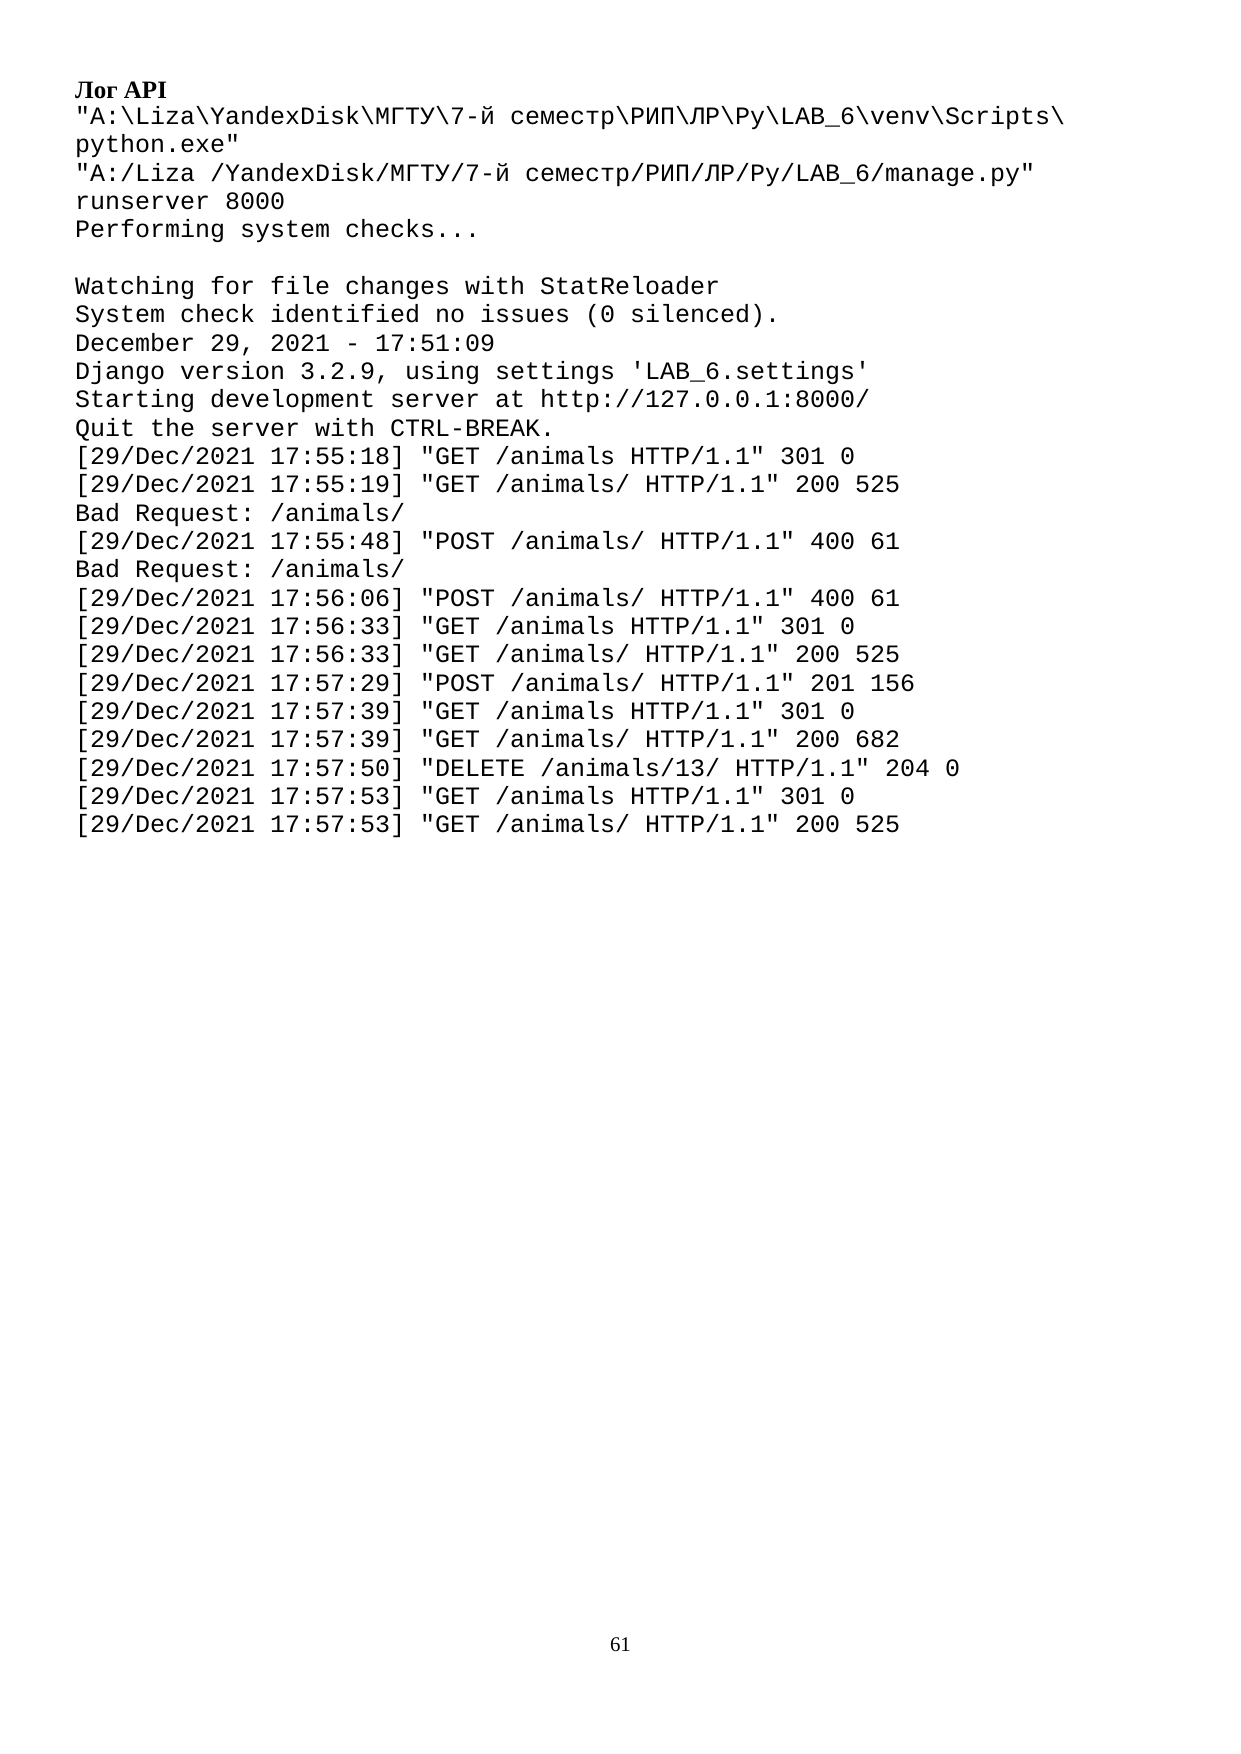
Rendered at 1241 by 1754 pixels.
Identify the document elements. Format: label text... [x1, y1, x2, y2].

text Bad Request: /animals/ [75, 500, 1165, 529]
text Starting development server at http://127.0.0.1:8000/ [75, 387, 1165, 415]
text [29/Dec/2021 17:56:33] "GET /animals/ HTTP/1.1" 200 525 [75, 642, 1165, 670]
text [29/Dec/2021 17:56:06] "POST /animals/ HTTP/1.1" 400 61 [75, 585, 1165, 614]
text [29/Dec/2021 17:56:33] "GET /animals HTTP/1.1" 301 0 [75, 614, 1165, 642]
text December 29, 2021 - 17:51:09 [75, 330, 1165, 359]
text [29/Dec/2021 17:55:48] "POST /animals/ HTTP/1.1" 400 61 [75, 529, 1165, 557]
text [29/Dec/2021 17:57:50] "DELETE /animals/13/ HTTP/1.1" 204 0 [75, 755, 1165, 784]
text [29/Dec/2021 17:55:18] "GET /animals HTTP/1.1" 301 0 [75, 444, 1165, 472]
text Bad Request: /animals/ [75, 557, 1165, 585]
text "A:\Liza\YandexDisk\МГТУ\7-й семестр\РИП\ЛР\Py\LAB_6\venv\Scripts\python.exe" [75, 104, 1165, 160]
text [29/Dec/2021 17:57:39] "GET /animals HTTP/1.1" 301 0 [75, 699, 1165, 727]
text Watching for file changes with StatReloader [75, 274, 1165, 302]
text Django version 3.2.9, using settings 'LAB_6.settings' [75, 359, 1165, 387]
text [29/Dec/2021 17:57:39] "GET /animals/ HTTP/1.1" 200 682 [75, 727, 1165, 755]
text System check identified no issues (0 silenced). [75, 302, 1165, 330]
text [29/Dec/2021 17:57:53] "GET /animals HTTP/1.1" 301 0 [75, 784, 1165, 812]
text "A:/Liza /YandexDisk/МГТУ/7-й семестр/РИП/ЛР/Py/LAB_6/manage.py" runserver 8000 [75, 160, 1165, 217]
text [29/Dec/2021 17:55:19] "GET /animals/ HTTP/1.1" 200 525 [75, 472, 1165, 500]
text [29/Dec/2021 17:57:29] "POST /animals/ HTTP/1.1" 201 156 [75, 670, 1165, 699]
text [29/Dec/2021 17:57:53] "GET /animals/ HTTP/1.1" 200 525 [75, 812, 1165, 840]
text Quit the server with CTRL-BREAK. [75, 415, 1165, 444]
text Performing system checks... [75, 217, 1165, 245]
text Лог API [75, 75, 1165, 104]
